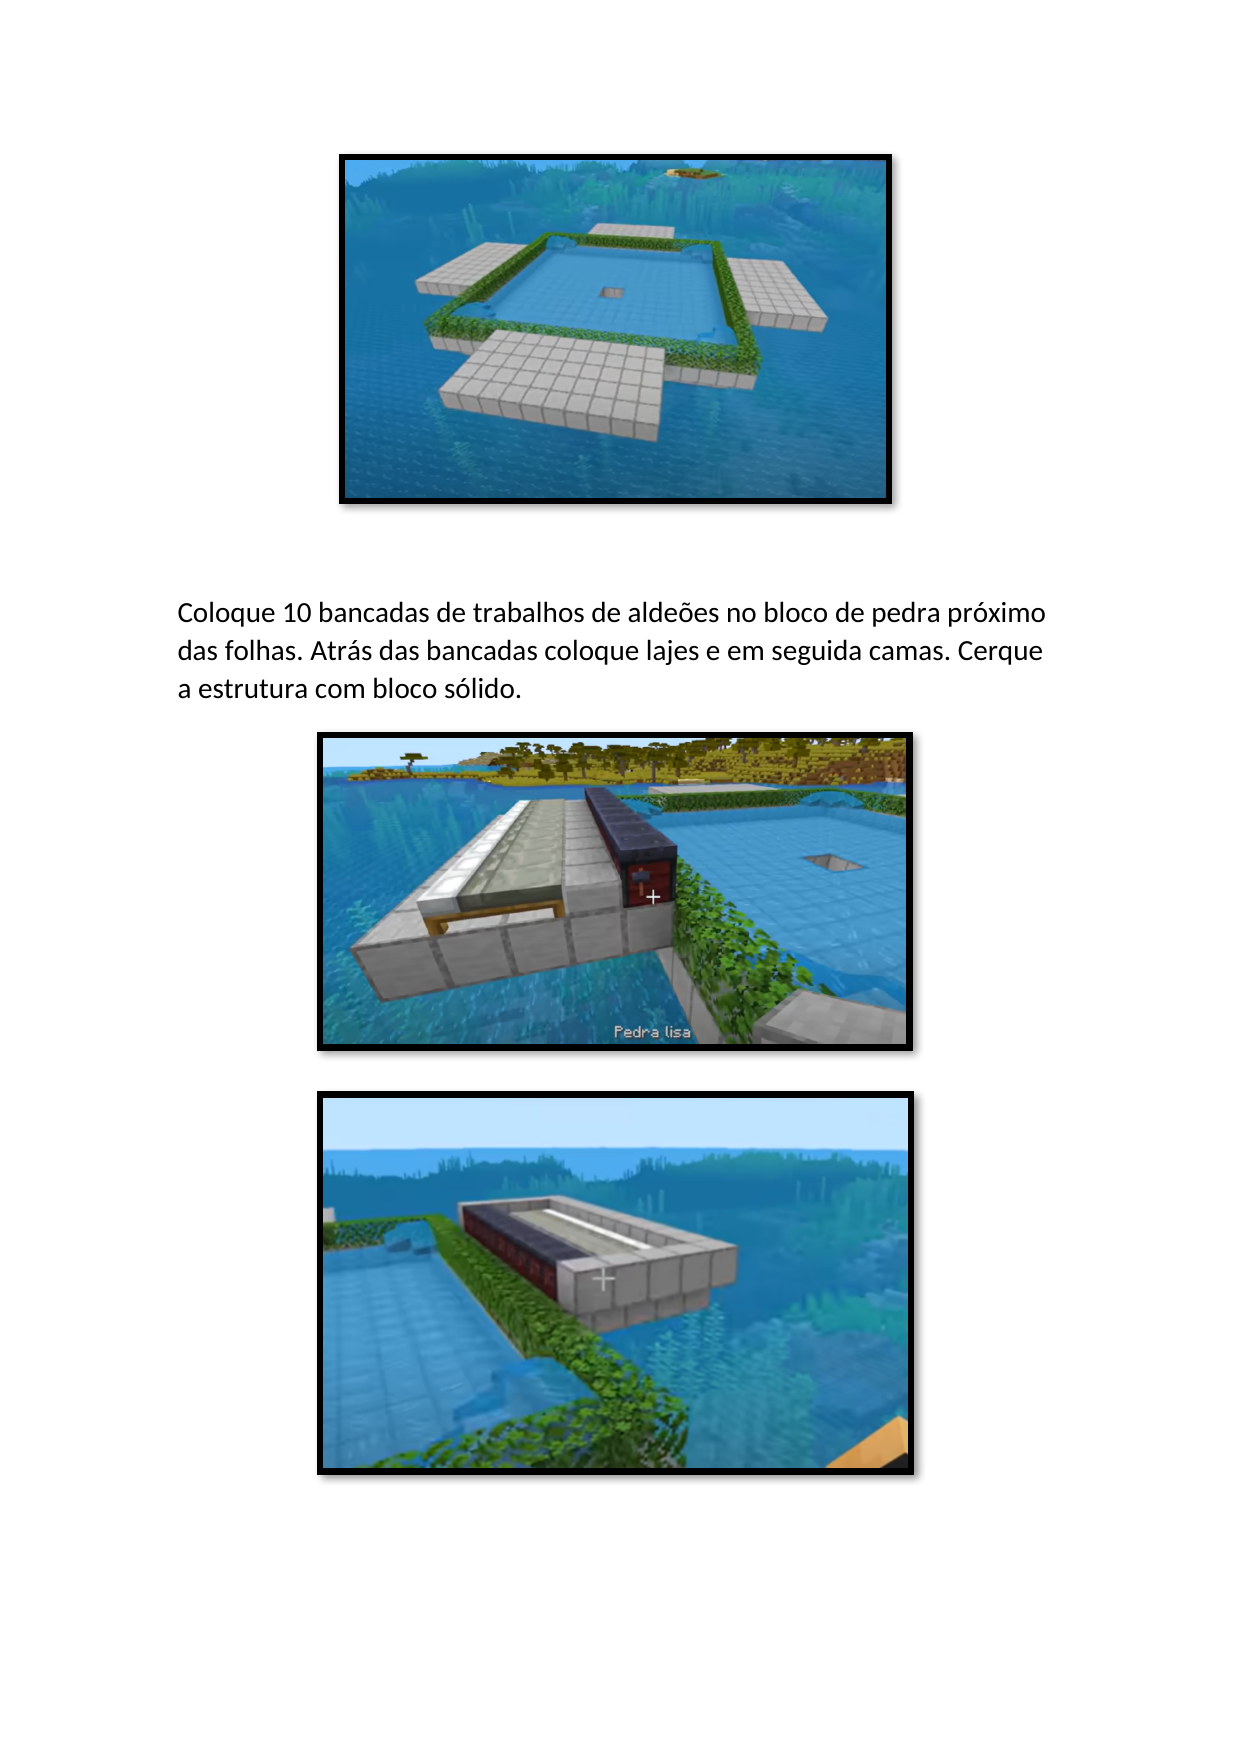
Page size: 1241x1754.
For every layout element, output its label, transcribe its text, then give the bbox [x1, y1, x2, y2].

text Coloque 10 bancadas de trabalhos de aldeões no bloco de pedra próximo das folhas. Atrás das bancadas coloque lajes e em seguida camas. Cerque a estrutura com bloco sólido. [177, 594, 1063, 706]
picture [323, 1098, 908, 1468]
picture [345, 160, 886, 498]
picture [323, 738, 906, 1044]
